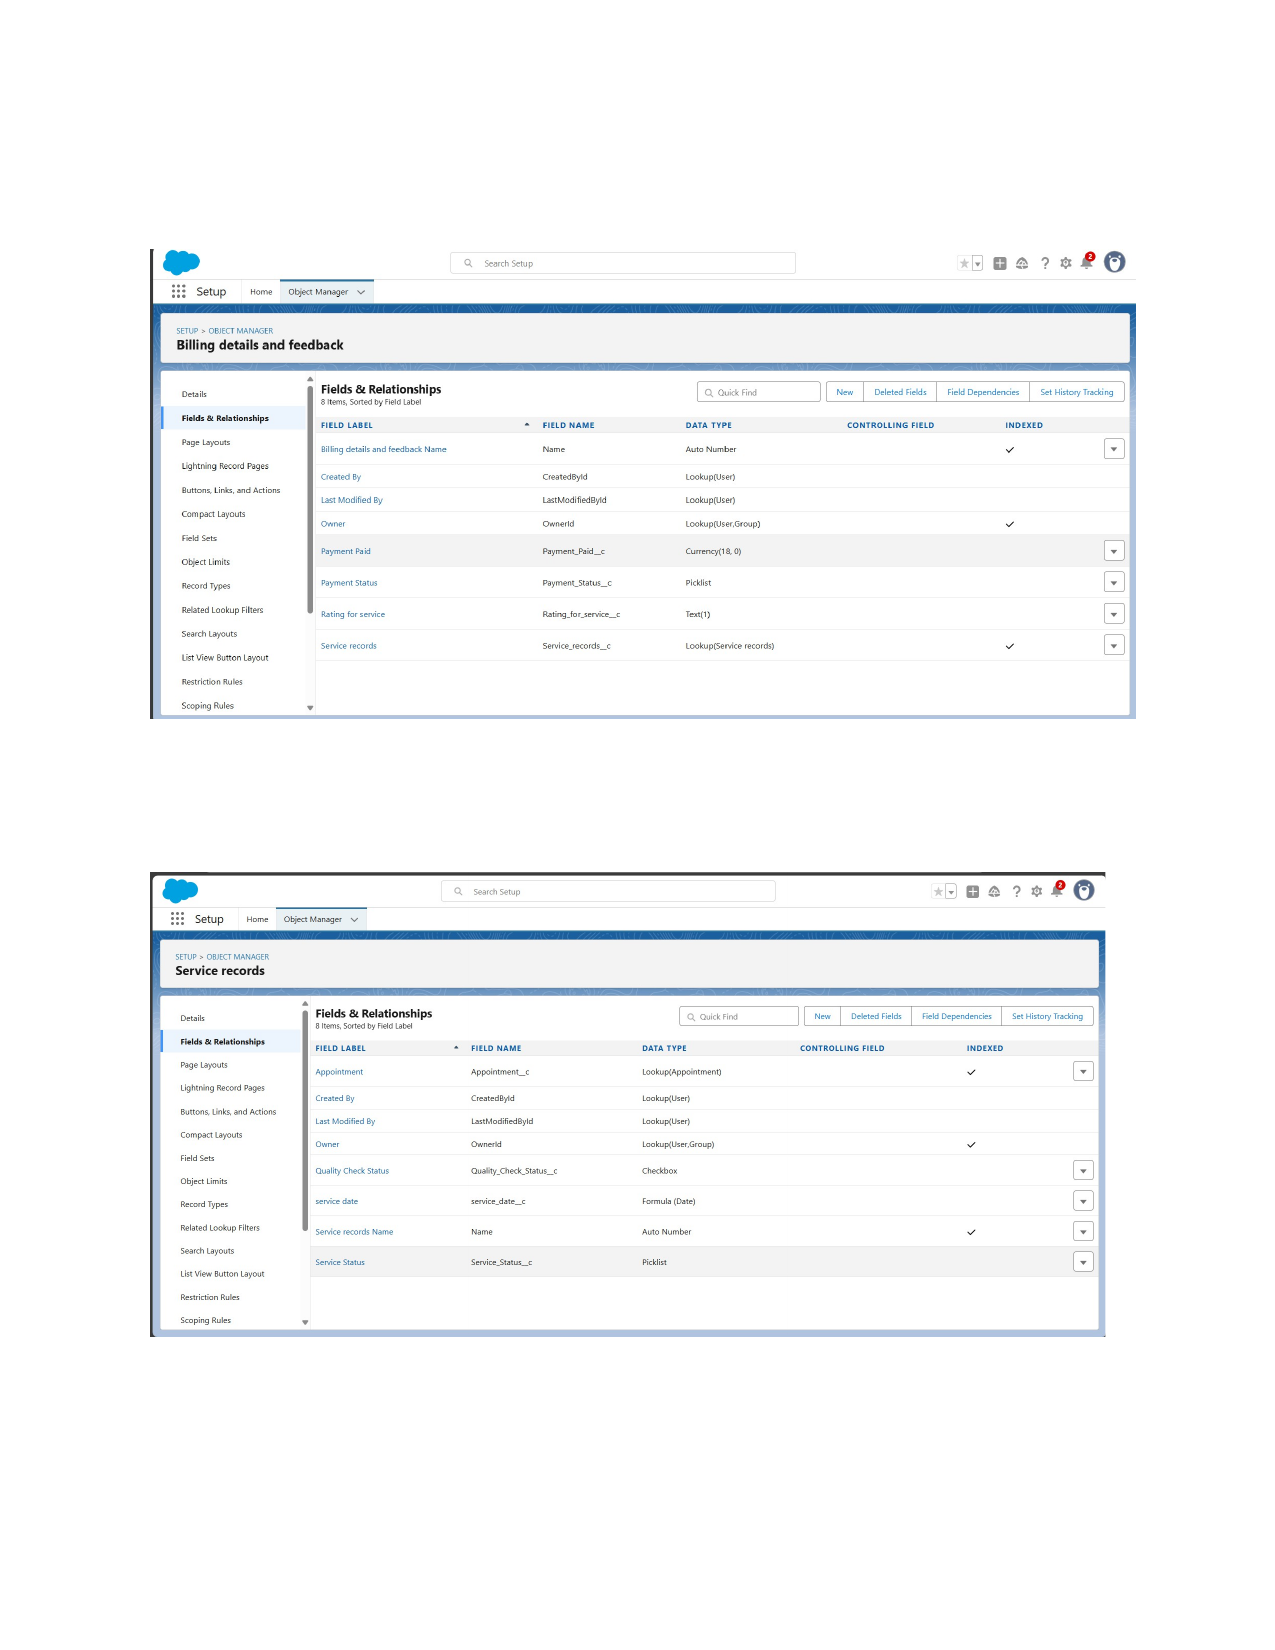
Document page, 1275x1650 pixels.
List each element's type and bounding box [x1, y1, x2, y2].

picture [150, 872, 1106, 1337]
picture [150, 249, 1136, 719]
